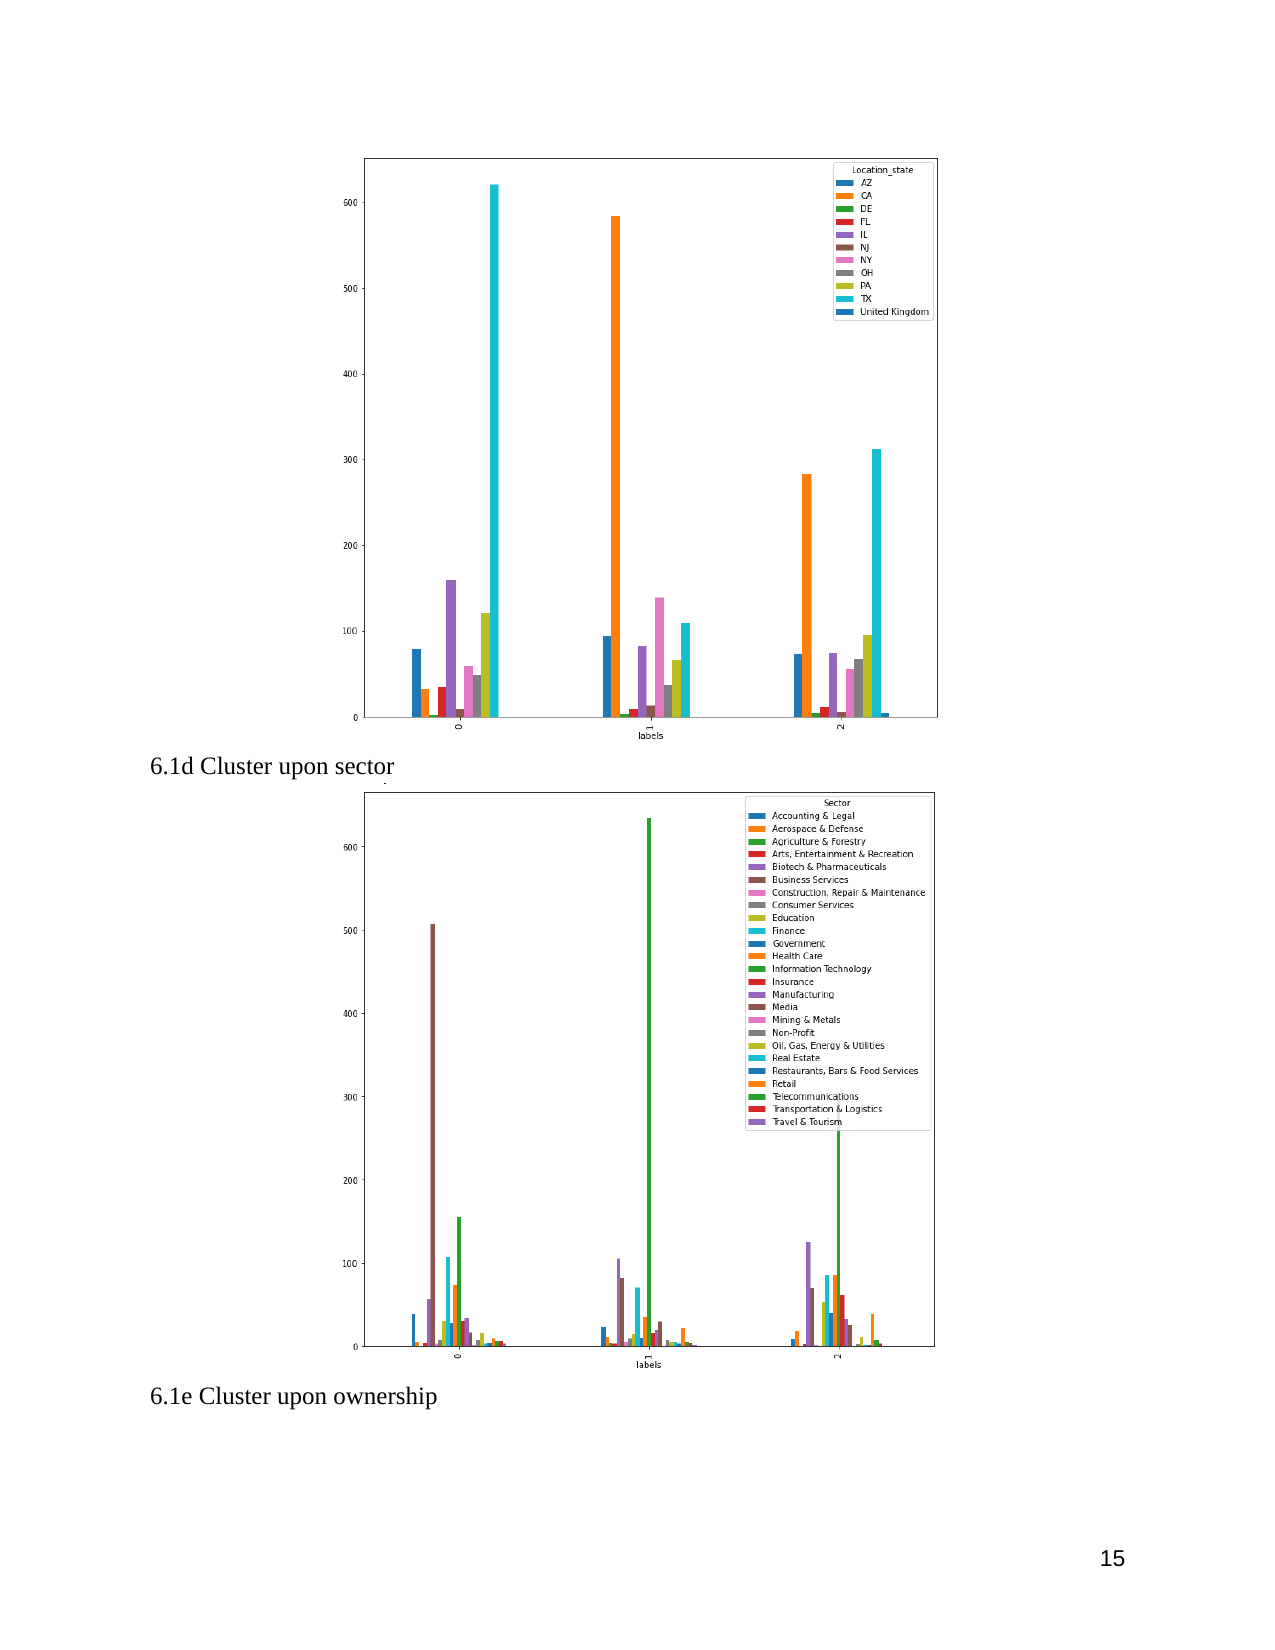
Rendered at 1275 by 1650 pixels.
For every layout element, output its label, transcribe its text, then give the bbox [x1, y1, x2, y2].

picture [322, 783, 953, 1378]
picture [327, 150, 948, 747]
text 6.1d Cluster upon sector [150, 751, 1125, 779]
text 6.1e Cluster upon ownership [150, 1381, 1125, 1410]
